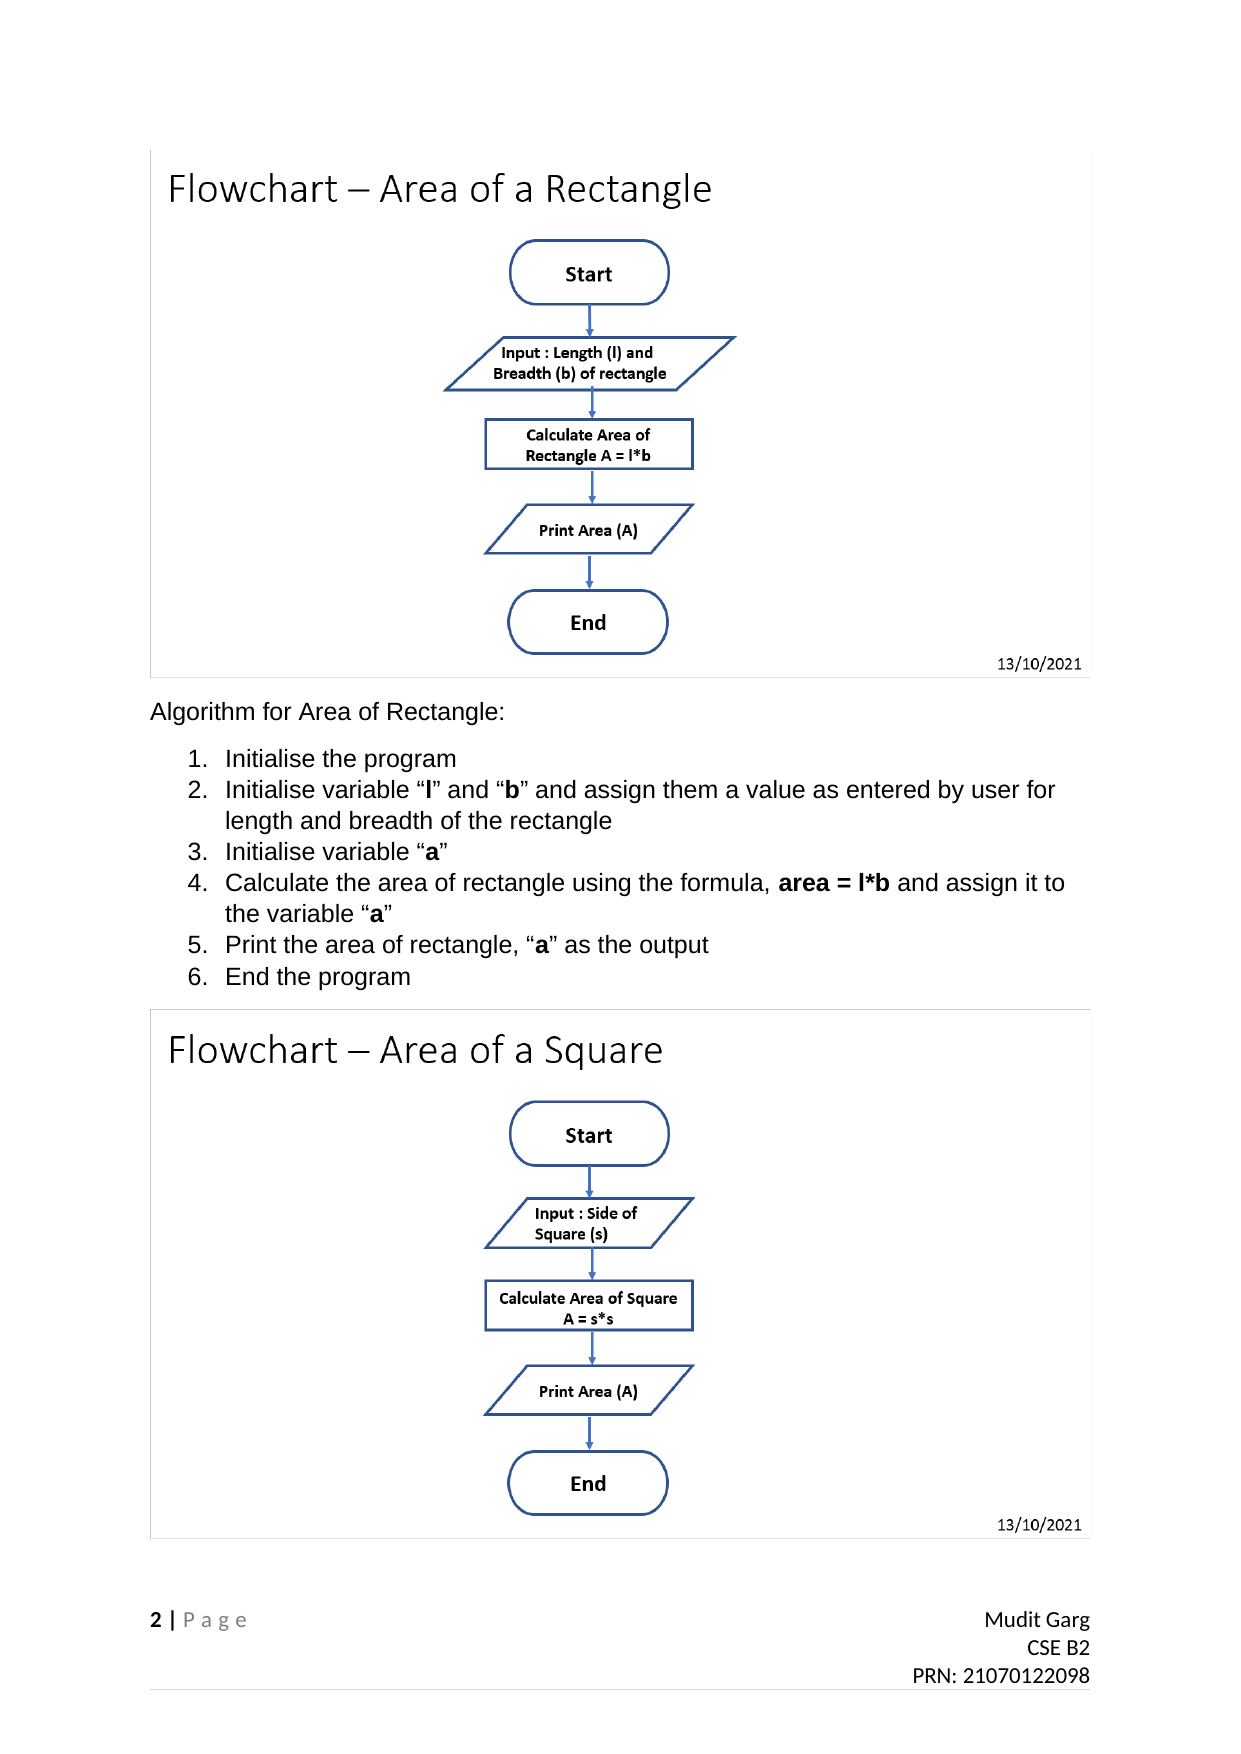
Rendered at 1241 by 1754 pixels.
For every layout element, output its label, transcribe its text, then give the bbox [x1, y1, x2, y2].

picture [150, 150, 1091, 678]
text Algorithm for Area of Rectangle: [150, 697, 1090, 725]
picture [150, 1009, 1091, 1539]
list End the program [187, 962, 1090, 990]
list Initialise the program [187, 744, 1090, 773]
list Initialise variable “l” and “b” and assign them a value as entered by user for length and breadth of the rectangle [187, 775, 1090, 835]
list Calculate the area of rectangle using the formula, area = l*b and assign it to the variable “a” [187, 868, 1090, 928]
list Initialise variable “a” [187, 837, 1090, 866]
list Print the area of rectangle, “a” as the output [187, 931, 1090, 959]
